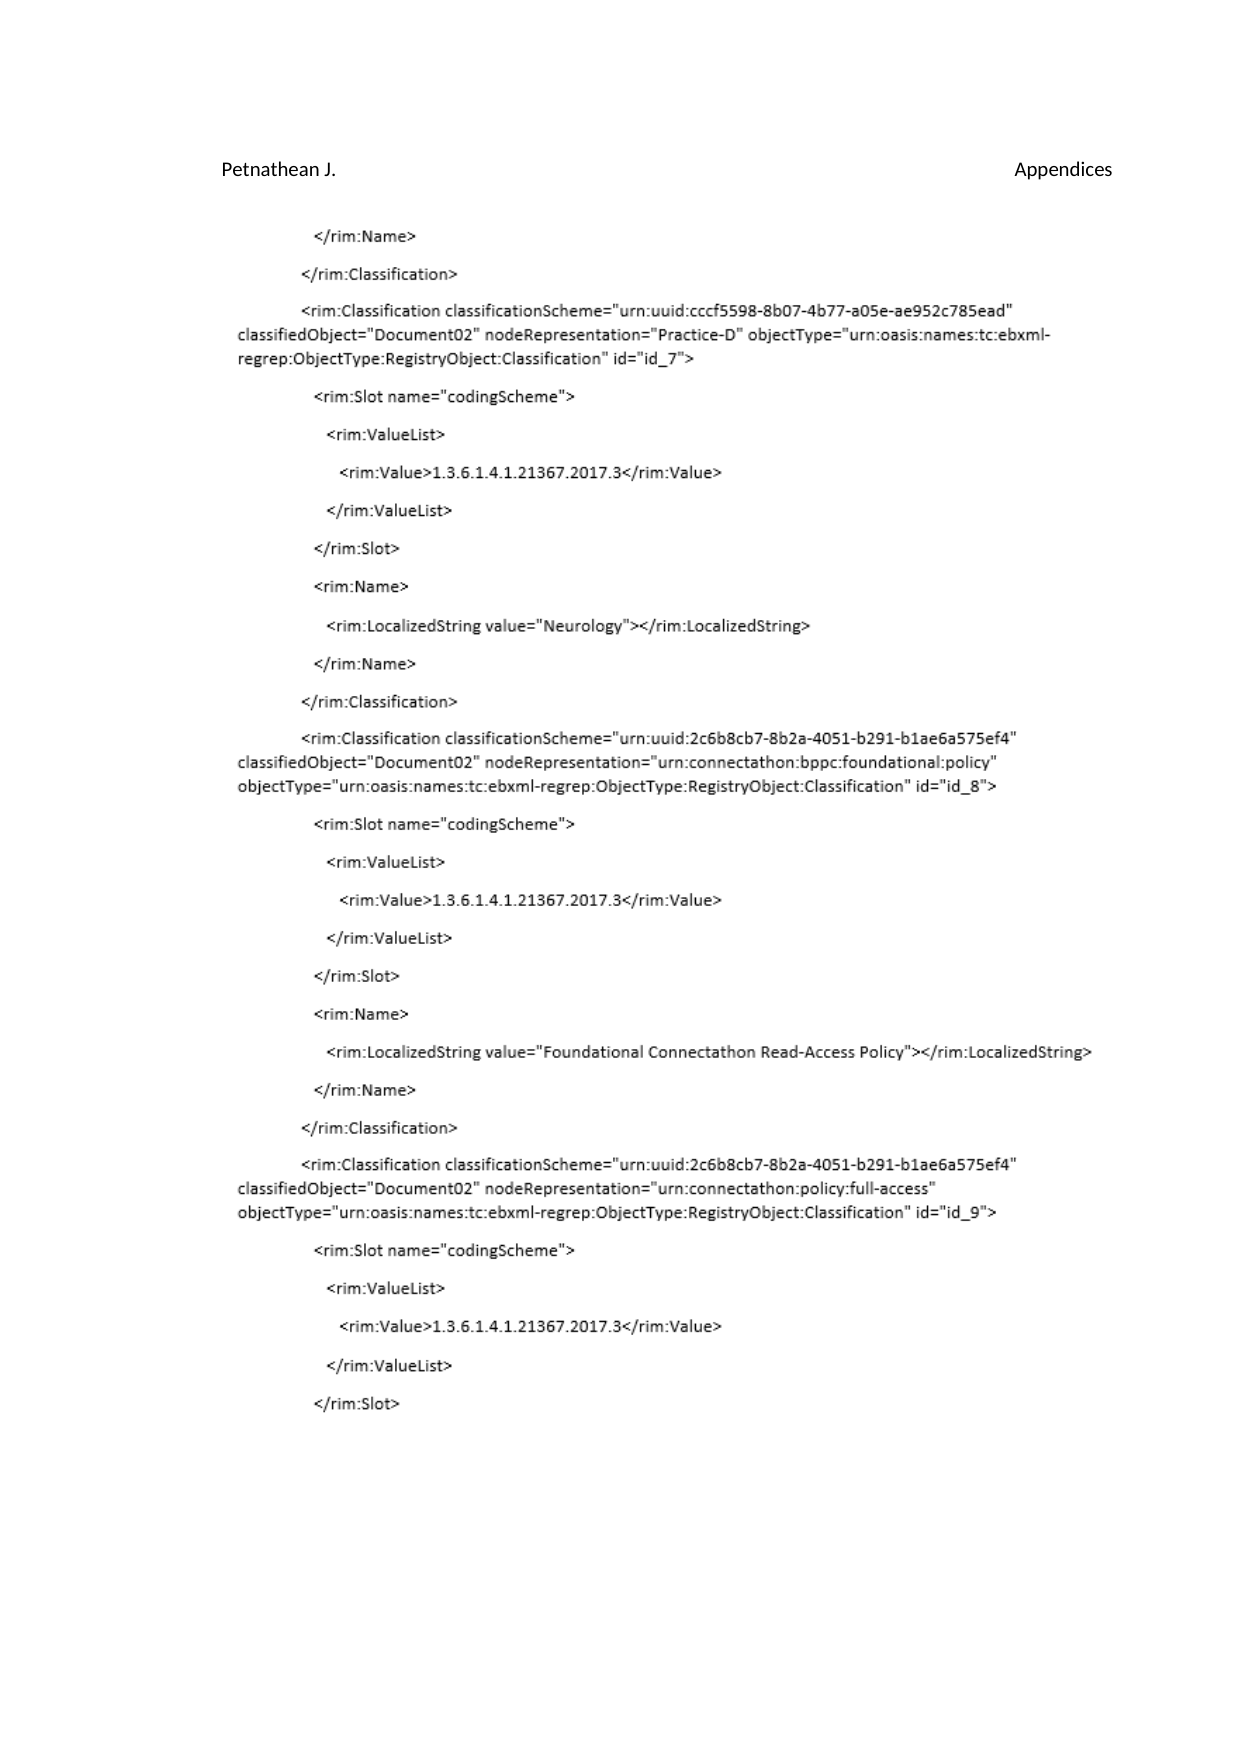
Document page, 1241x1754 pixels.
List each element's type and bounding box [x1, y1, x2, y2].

picture [221, 221, 1131, 1418]
